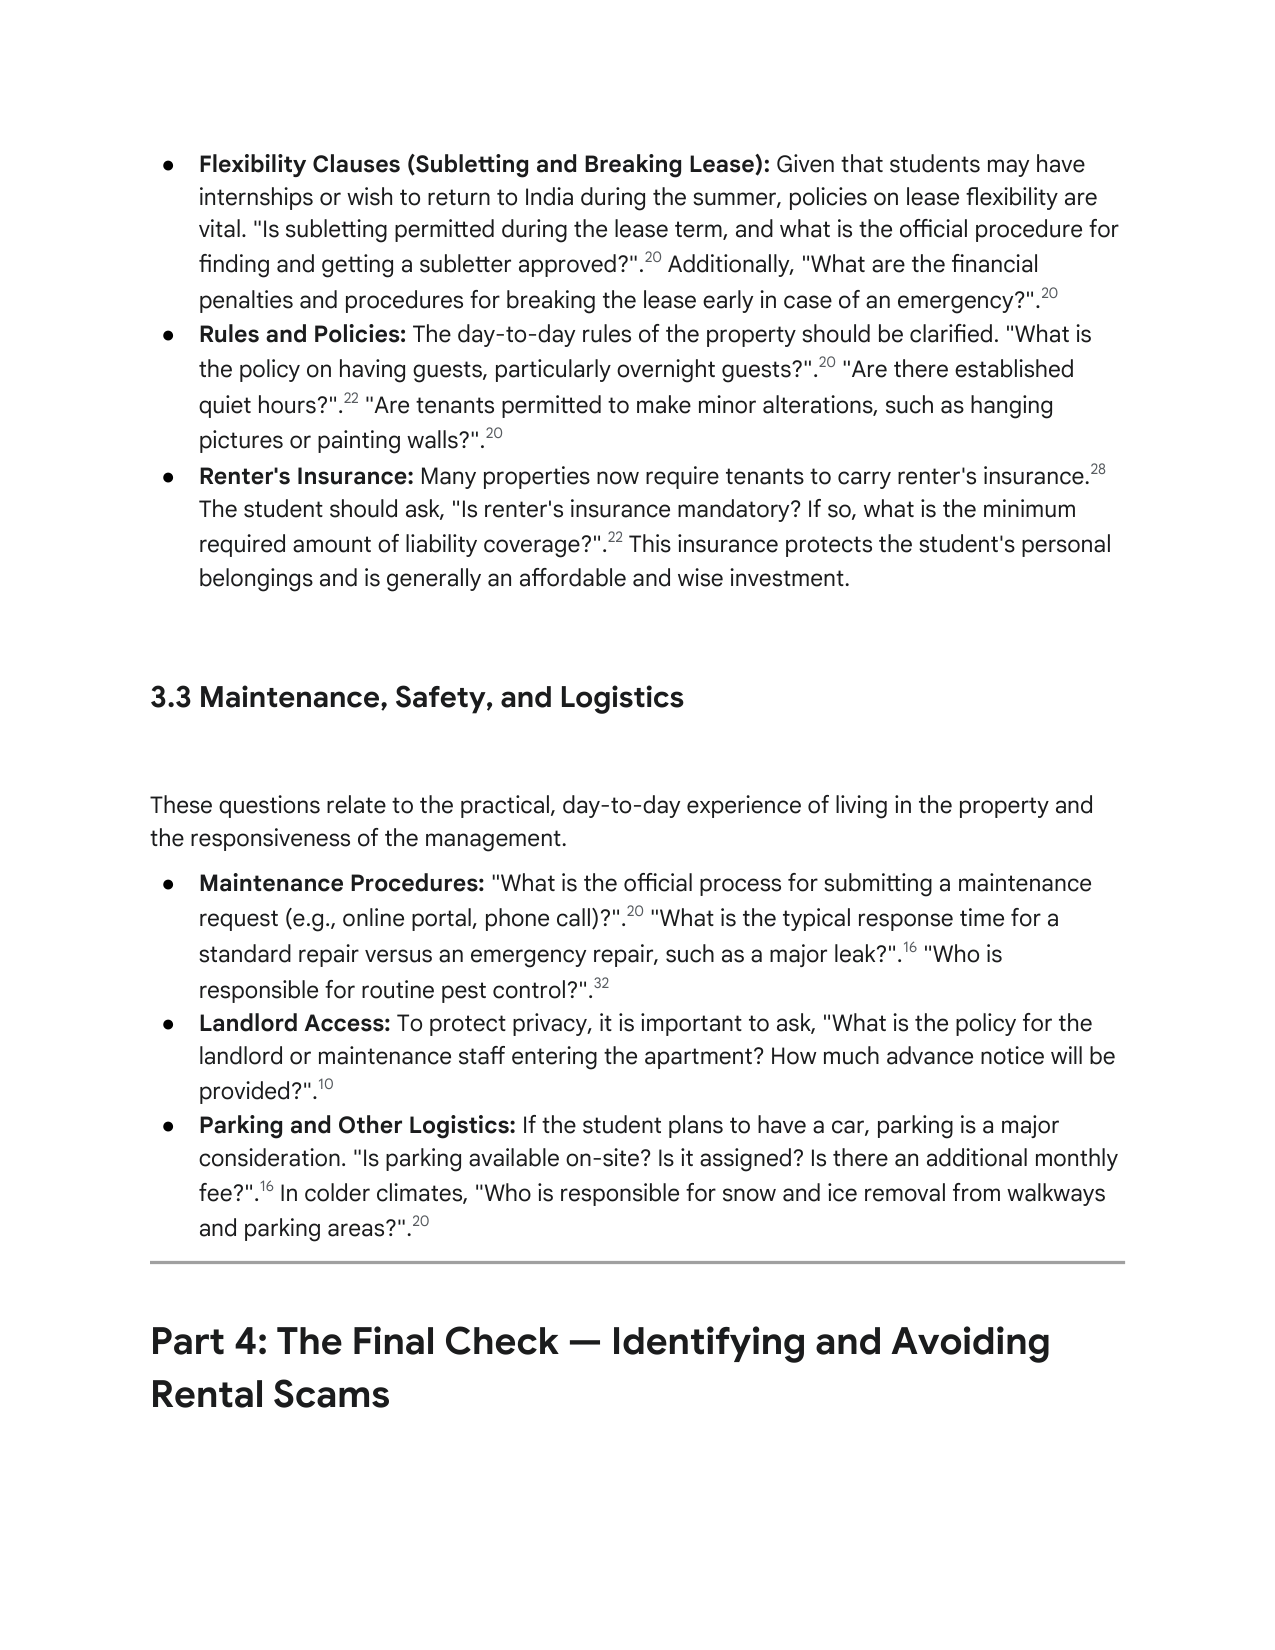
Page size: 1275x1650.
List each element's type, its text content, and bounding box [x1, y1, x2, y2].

list Parking and Other Logistics: If the student plans to have a car, parking is a major consideration. "Is parking available on-site? Is it assigned? Is there an additional monthly fee?".16 In colder climates, "Who is responsible for snow and ice removal from walkways and parking areas?".20 [161, 1111, 1125, 1244]
text These questions relate to the practical, day-to-day experience of living in the property and the responsiveness of the management. [150, 791, 1125, 853]
list Landlord Access: To protect privacy, it is important to ask, "What is the policy for the landlord or maintenance staff entering the apartment? How much advance notice will be provided?".10 [161, 1009, 1125, 1107]
list Renter's Insurance: Many properties now require tenants to carry renter's insurance.28 The student should ask, "Is renter's insurance mandatory? If so, what is the minimum required amount of liability coverage?".22 This insurance protects the student's personal belongings and is generally an affordable and wise investment. [161, 460, 1125, 593]
list Maintenance Procedures: "What is the official process for submitting a maintenance request (e.g., online portal, phone call)?".20 "What is the typical response time for a standard repair versus an emergency repair, such as a major leak?".16 "Who is responsible for routine pest control?".32 [161, 869, 1125, 1005]
subtitle Part 4: The Final Check — Identifying and Avoiding Rental Scams [150, 1318, 1125, 1418]
list Flexibility Clauses (Subletting and Breaking Lease): Given that students may have internships or wish to return to India during the summer, policies on lease flexibility are vital. "Is subletting permitted during the lease term, and what is the official procedure for finding and getting a subletter approved?".20 Additionally, "What are the financial penalties and procedures for breaking the lease early in case of an emergency?".20 [161, 150, 1125, 316]
list Rules and Policies: The day-to-day rules of the property should be clarified. "What is the policy on having guests, particularly overnight guests?".20 "Are there established quiet hours?".22 "Are tenants permitted to make minor alterations, such as hanging pictures or painting walls?".20 [161, 320, 1125, 456]
subtitle 3.3 Maintenance, Safety, and Logistics [150, 679, 1125, 716]
